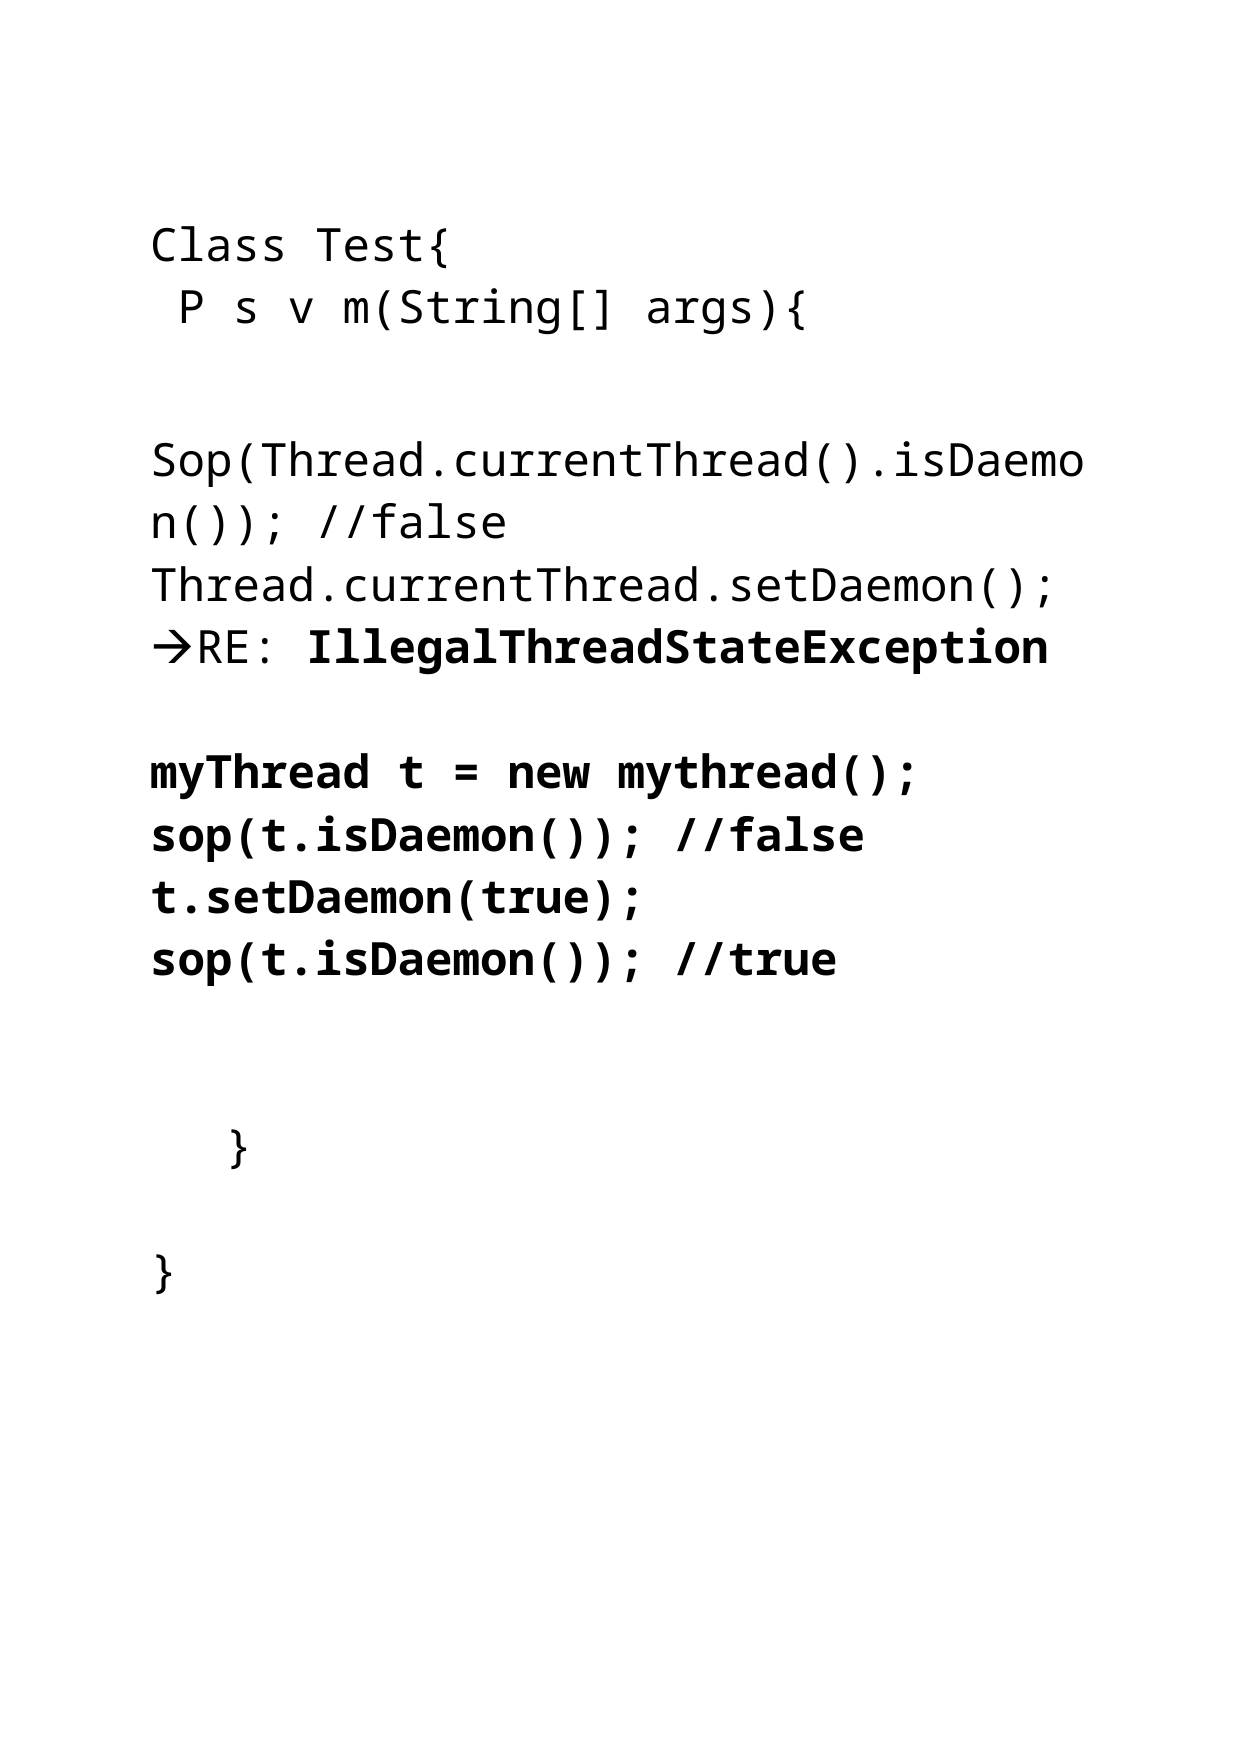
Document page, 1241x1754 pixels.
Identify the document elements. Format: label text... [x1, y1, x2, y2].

text t.setDaemon(true); [150, 864, 1090, 927]
text Thread.currentThread.setDaemon(); RE: IllegalThreadStateException [150, 552, 1090, 677]
text } [150, 1114, 1090, 1176]
text Class Test{ [150, 212, 1090, 275]
text myThread t = new mythread(); [150, 739, 1090, 802]
text } [150, 1239, 1090, 1301]
text sop(t.isDaemon()); //false [150, 802, 1090, 864]
text sop(t.isDaemon()); //true [150, 927, 1090, 989]
text Sop(Thread.currentThread().isDaemon()); //false [150, 337, 1090, 552]
text P s v m(String[] args){ [150, 275, 1090, 337]
